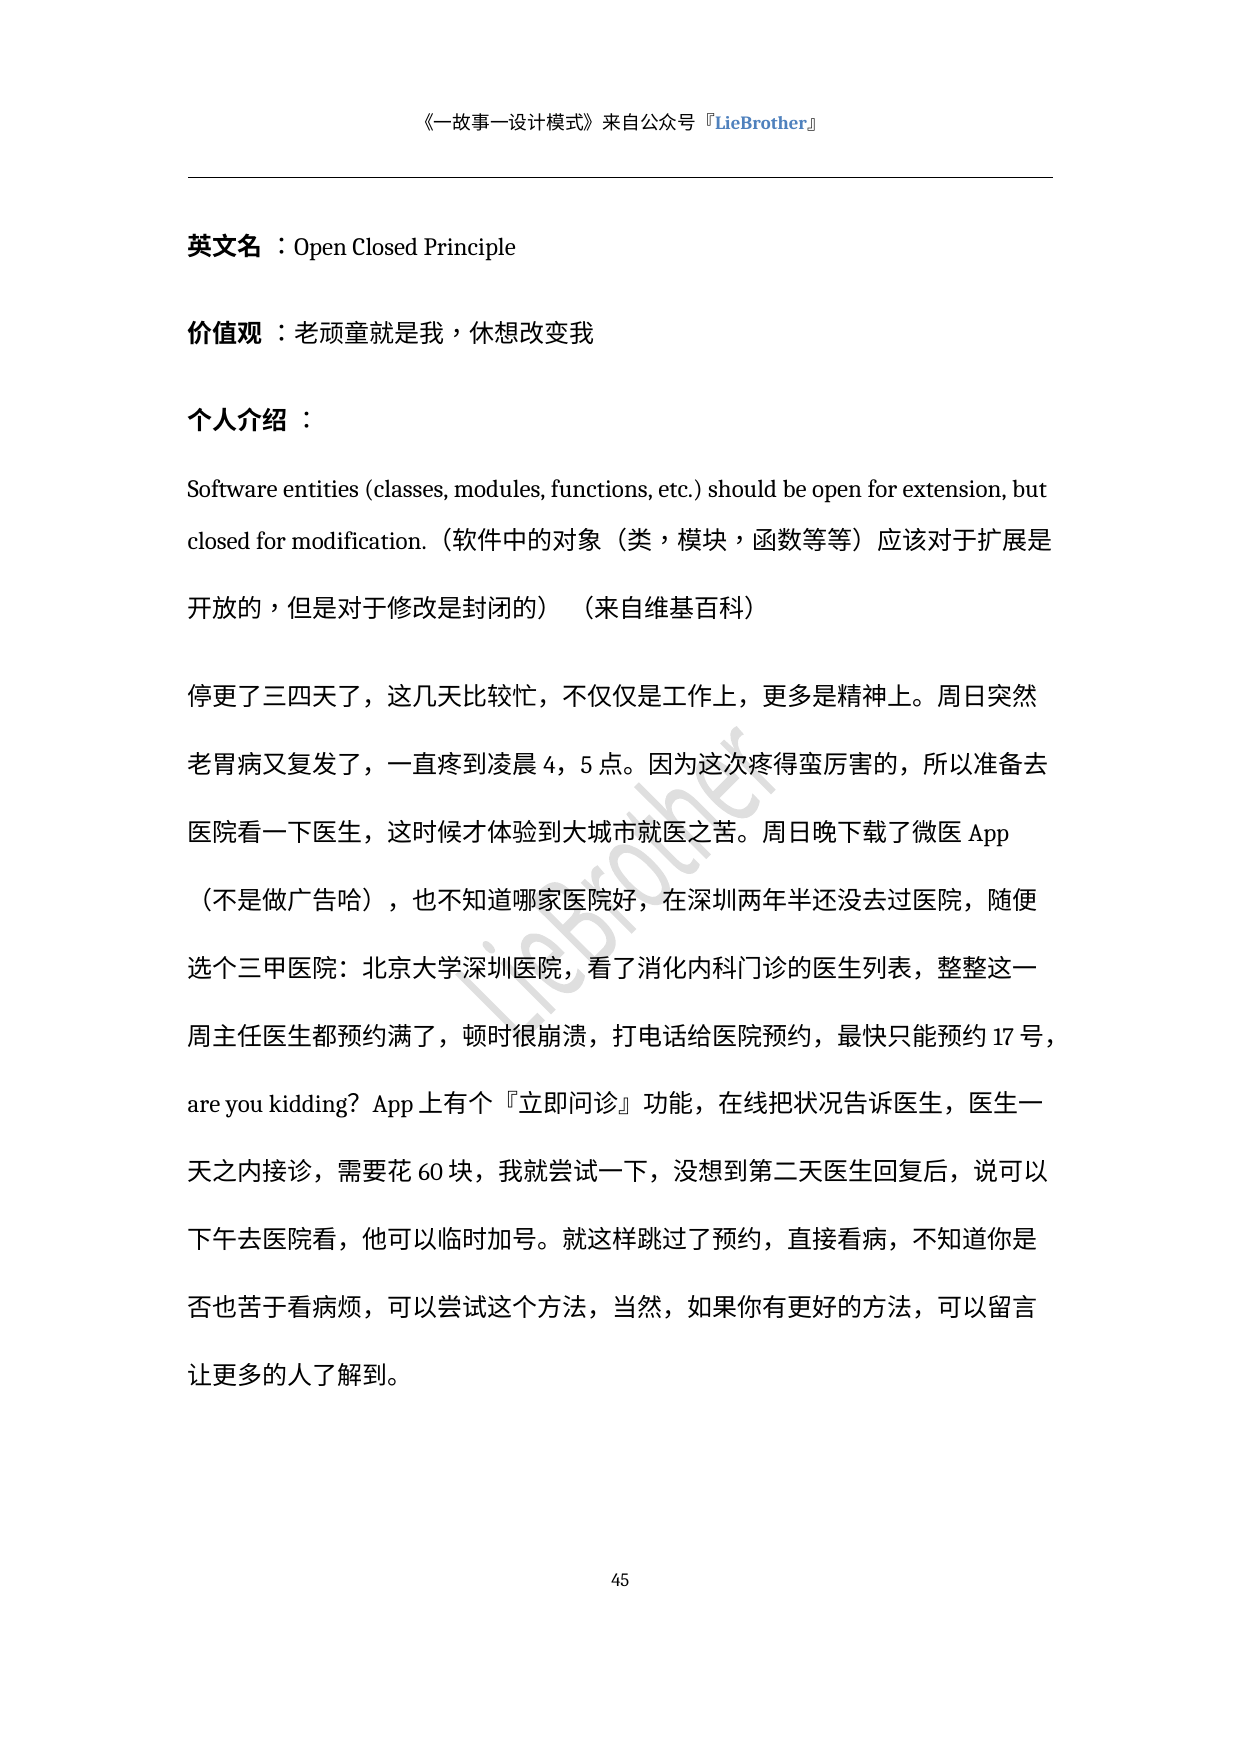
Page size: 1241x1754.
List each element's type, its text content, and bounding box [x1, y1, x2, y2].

text 停更了三四天了，这几天比较忙，不仅仅是工作上，更多是精神上。周日突然老胃病又复发了，一直疼到凌晨 4，5 点。因为这次疼得蛮厉害的，所以准备去医院看一下医生，这时候才体验到大城市就医之苦。周日晚下载了微医 App （不是做广告哈），也不知道哪家医院好，在深圳两年半还没去过医院，随便选个三甲医院：北京大学深圳医院，看了消化内科门诊的医生列表，整整这一周主任医生都预约满了，顿时很崩溃，打电话给医院预约，最快只能预约 17 号，are you kidding？App 上有个『立即问诊』功能，在线把状况告诉医生，医生一天之内接诊，需要花 60 块，我就尝试一下，没想到第二天医生回复后，说可以下午去医院看，他可以临时加号。就这样跳过了预约，直接看病，不知道你是否也苦于看病烦，可以尝试这个方法，当然，如果你有更好的方法，可以留言让更多的人了解到。 [187, 661, 1053, 1408]
text Software entities (classes, modules, functions, etc.) should be open for extension, but closed for modification.（软件中的对象（类，模块，函数等等）应该对于扩展是开放的，但是对于修改是封闭的） （来自维基百科） [187, 472, 1053, 642]
text 个人介绍 ： [187, 385, 1053, 453]
text 英文名 ：Open Closed Principle [187, 212, 1053, 280]
text 价值观 ：老顽童就是我，休想改变我 [187, 299, 1053, 367]
